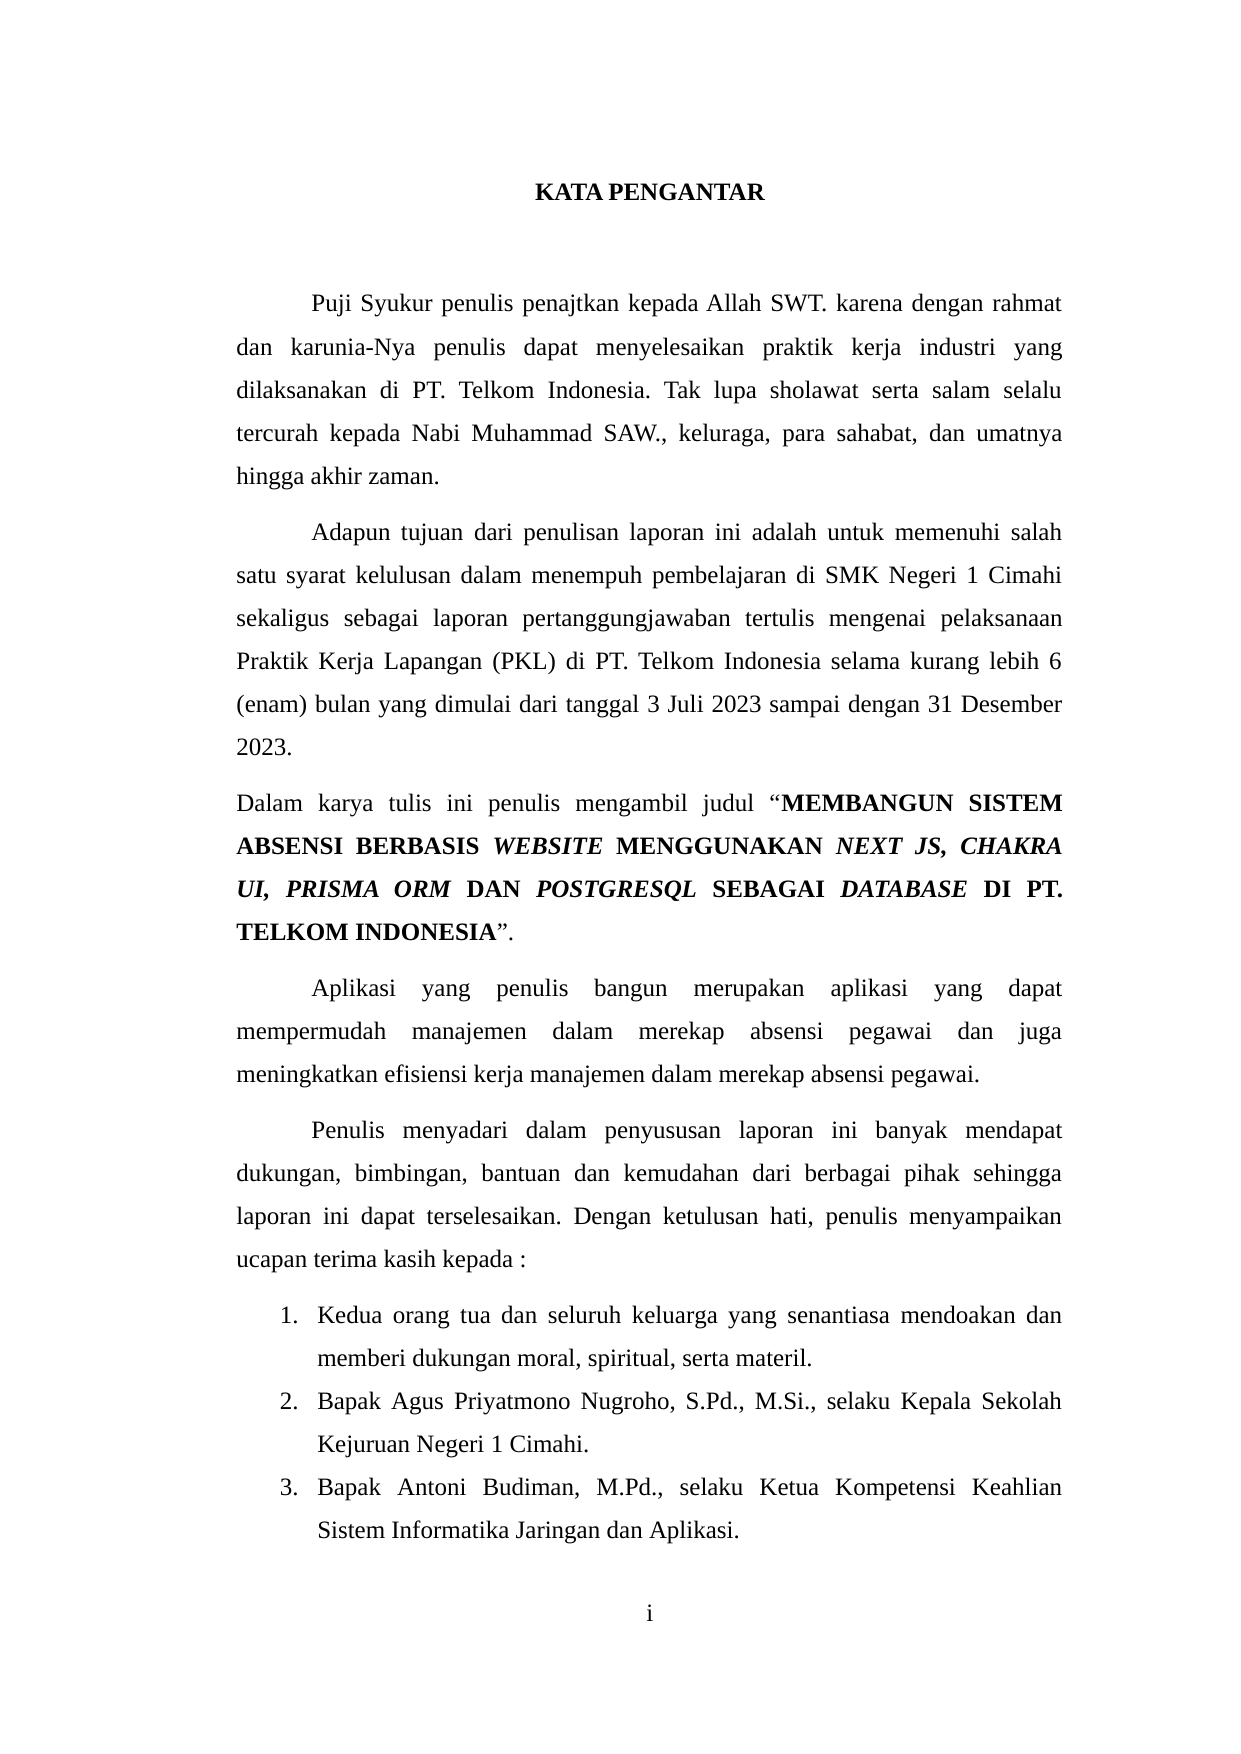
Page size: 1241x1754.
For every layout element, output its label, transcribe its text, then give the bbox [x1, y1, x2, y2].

text Aplikasi yang penulis bangun merupakan aplikasi yang dapat mempermudah manajemen dalam merekap absensi pegawai dan juga meningkatkan efisiensi kerja manajemen dalam merekap absensi pegawai. [236, 973, 1063, 1088]
text Adapun tujuan dari penulisan laporan ini adalah untuk memenuhi salah satu syarat kelulusan dalam menempuh pembelajaran di SMK Negeri 1 Cimahi sekaligus sebagai laporan pertanggungjawaban tertulis mengenai pelaksanaan Praktik Kerja Lapangan (PKL) di PT. Telkom Indonesia selama kurang lebih 6 (enam) bulan yang dimulai dari tanggal 3 Juli 2023 sampai dengan 31 Desember 2023. [236, 517, 1063, 761]
list Bapak Antoni Budiman, M.Pd., selaku Ketua Kompetensi Keahlian Sistem Informatika Jaringan dan Aplikasi. [279, 1472, 1063, 1544]
text Puji Syukur penulis penajtkan kepada Allah SWT. karena dengan rahmat dan karunia-Nya penulis dapat menyelesaikan praktik kerja industri yang dilaksanakan di PT. Telkom Indonesia. Tak lupa sholawat serta salam selalu tercurah kepada Nabi Muhammad SAW., keluraga, para sahabat, dan umatnya hingga akhir zaman. [236, 288, 1063, 490]
text KATA PENGANTAR [236, 177, 1063, 206]
text Penulis menyadari dalam penyususan laporan ini banyak mendapat dukungan, bimbingan, bantuan dan kemudahan dari berbagai pihak sehingga laporan ini dapat terselesaikan. Dengan ketulusan hati, penulis menyampaikan ucapan terima kasih kepada : [236, 1115, 1063, 1273]
list Kedua orang tua dan seluruh keluarga yang senantiasa mendoakan dan memberi dukungan moral, spiritual, serta materil. [279, 1300, 1063, 1372]
list Bapak Agus Priyatmono Nugroho, S.Pd., M.Si., selaku Kepala Sekolah Kejuruan Negeri 1 Cimahi. [279, 1386, 1063, 1458]
text Dalam karya tulis ini penulis mengambil judul “MEMBANGUN SISTEM ABSENSI BERBASIS WEBSITE MENGGUNAKAN NEXT JS, CHAKRA UI, PRISMA ORM DAN POSTGRESQL SEBAGAI DATABASE DI PT. TELKOM INDONESIA”. [236, 788, 1063, 946]
